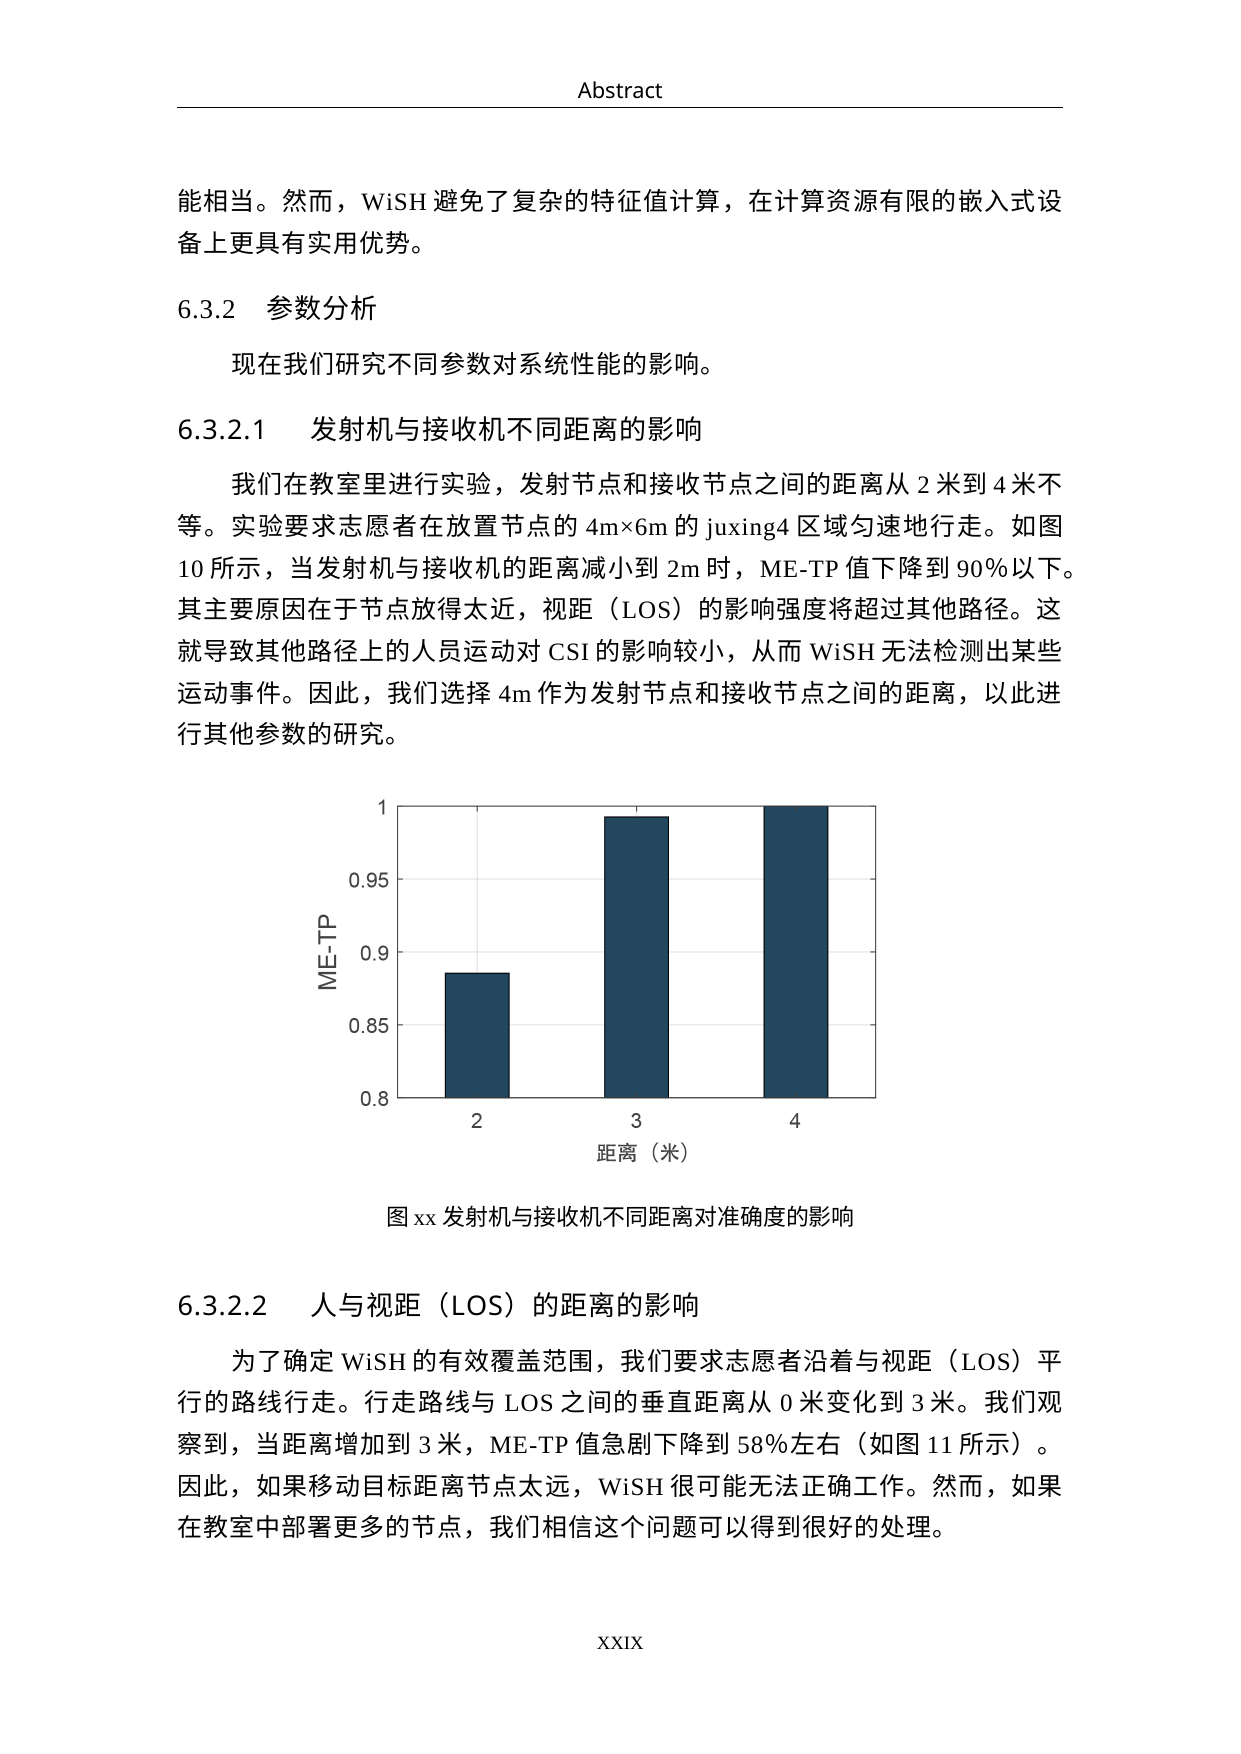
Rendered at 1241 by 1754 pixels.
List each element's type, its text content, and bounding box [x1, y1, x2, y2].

text 我们在教室里进行实验，发射节点和接收节点之间的距离从2米到4米不等。实验要求志愿者在放置节点的4m×6m的juxing4区域匀速地行走。如图10所示，当发射机与接收机的距离减小到2m时，ME-TP值下降到90％以下。其主要原因在于节点放得太近，视距（LOS）的影响强度将超过其他路径。这就导致其他路径上的人员运动对CSI的影响较小，从而WiSH无法检测出某些运动事件。因此，我们选择4m作为发射节点和接收节点之间的距离，以此进行其他参数的研究。 [177, 461, 1063, 752]
picture [305, 777, 935, 1174]
text 为了确定WiSH的有效覆盖范围，我们要求志愿者沿着与视距（LOS）平行的路线行走。行走路线与LOS之间的垂直距离从0米变化到3米。我们观察到，当距离增加到3米，ME-TP值急剧下降到58％左右（如图11所示）。因此，如果移动目标距离节点太远，WiSH很可能无法正确工作。然而，如果在教室中部署更多的节点，我们相信这个问题可以得到很好的处理。 [177, 1337, 1063, 1545]
text 发射机与接收机不同距离的影响 [177, 406, 1063, 448]
text 现在我们研究不同参数对系统性能的影响。 [177, 340, 1063, 381]
text 人与视距（LOS）的距离的影响 [177, 1282, 1063, 1324]
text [177, 177, 1063, 261]
text 参数分析 [177, 286, 1063, 327]
text 图xx 发射机与接收机不同距离对准确度的影响 [177, 1199, 1063, 1232]
